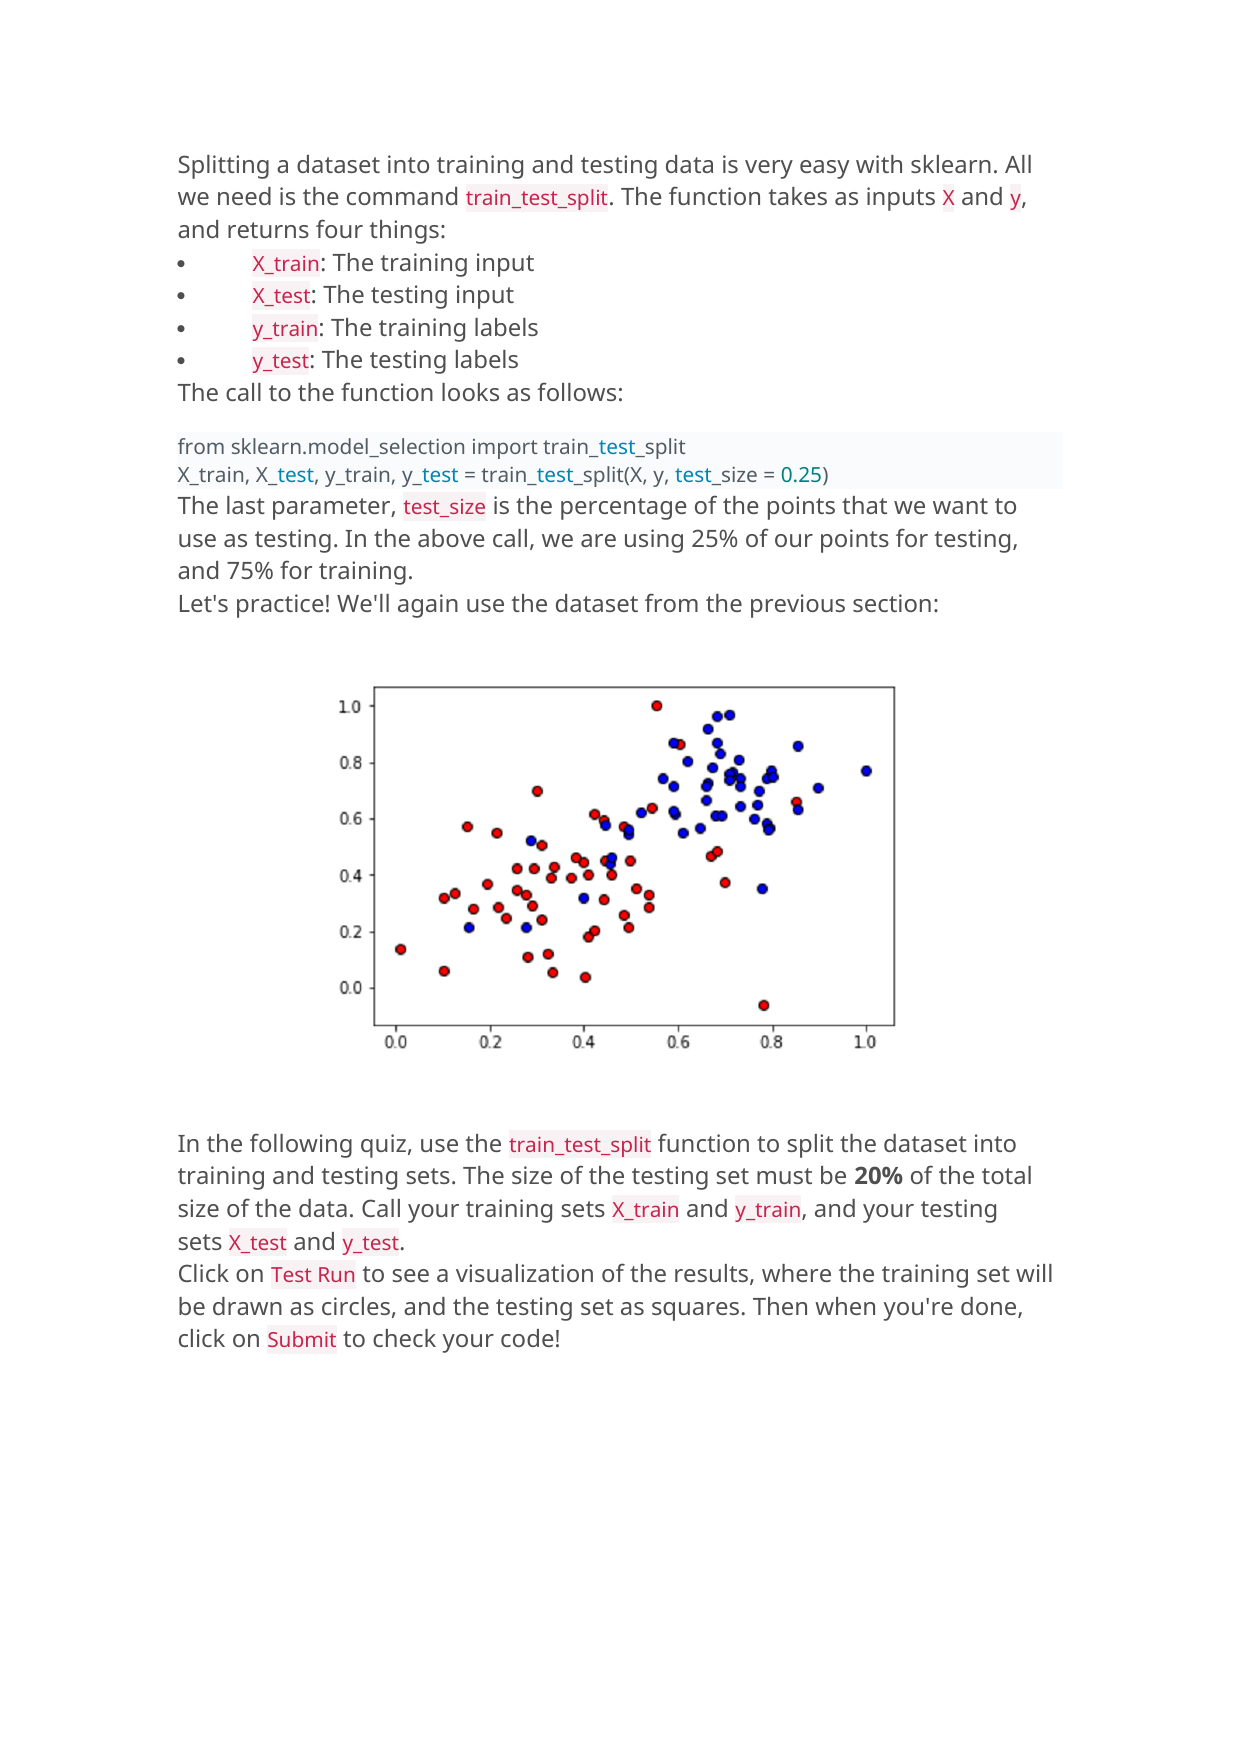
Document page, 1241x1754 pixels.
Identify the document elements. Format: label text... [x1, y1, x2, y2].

text X_train, X_test, y_train, y_test = train_test_split(X, y, test_size = 0.25) [177, 460, 1063, 489]
text Let's practice! We'll again use the dataset from the previous section: [177, 587, 1063, 619]
list X_test: The testing input [177, 278, 1063, 311]
text from sklearn.model_selection import train_test_split [177, 432, 1063, 460]
text In the following quiz, use the train_test_split function to split the dataset into training and testing sets. The size of the testing set must be 20% of the total size of the data. Call your training sets X_train and y_train, and your testing sets X_test and y_test. [177, 1126, 1063, 1257]
text Splitting a dataset into training and testing data is very easy with sklearn. All we need is the command train_test_split. The function takes as inputs X and y, and returns four things: [177, 148, 1063, 245]
picture [322, 669, 918, 1060]
text Click on Test Run to see a visualization of the results, where the training set will be drawn as circles, and the testing set as squares. Then when you're done, click on Submit to check your code! [177, 1257, 1063, 1355]
list y_test: The testing labels [177, 343, 1063, 376]
list X_train: The training input [177, 245, 1063, 278]
text The call to the function looks as follows: [177, 376, 1063, 408]
list y_train: The training labels [177, 311, 1063, 343]
text The last parameter, test_size is the percentage of the points that we want to use as testing. In the above call, we are using 25% of our points for testing, and 75% for training. [177, 489, 1063, 587]
